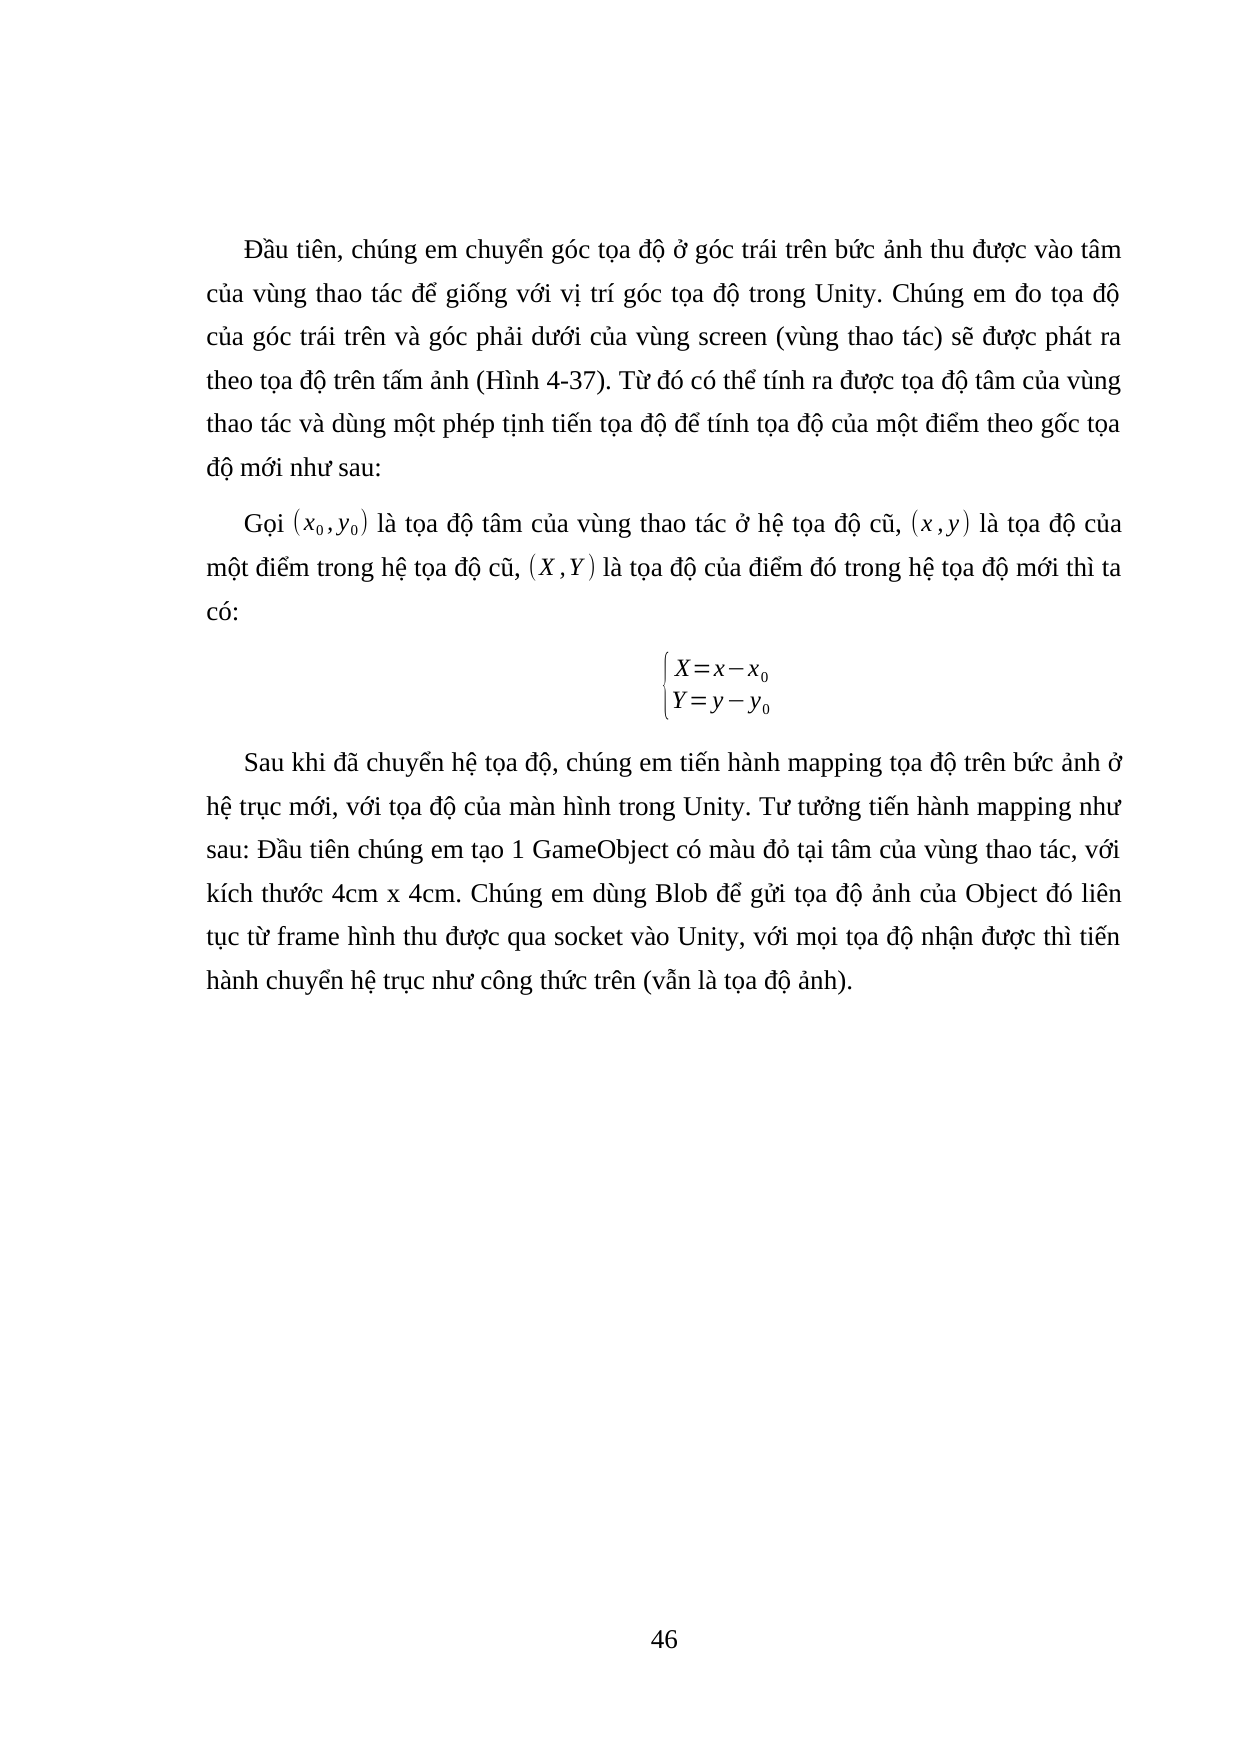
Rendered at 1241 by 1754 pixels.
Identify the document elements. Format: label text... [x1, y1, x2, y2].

text Gọi là tọa độ tâm của vùng thao tác ở hệ tọa độ cũ, là tọa độ của một điểm trong hệ tọa độ cũ, là tọa độ của điểm đó trong hệ tọa độ mới thì ta có: [206, 507, 1122, 626]
text Sau khi đã chuyển hệ tọa độ, chúng em tiến hành mapping tọa độ trên bức ảnh ở hệ trục mới, với tọa độ của màn hình trong Unity. Tư tưởng tiến hành mapping như sau: Đầu tiên chúng em tạo 1 GameObject có màu đỏ tại tâm của vùng thao tác, với kích thước 4cm x 4cm. Chúng em dùng Blob để gửi tọa độ ảnh của Object đó liên tục từ frame hình thu được qua socket vào Unity, với mọi tọa độ nhận được thì tiến hành chuyển hệ trục như công thức trên (vẫn là tọa độ ảnh). [206, 746, 1122, 995]
